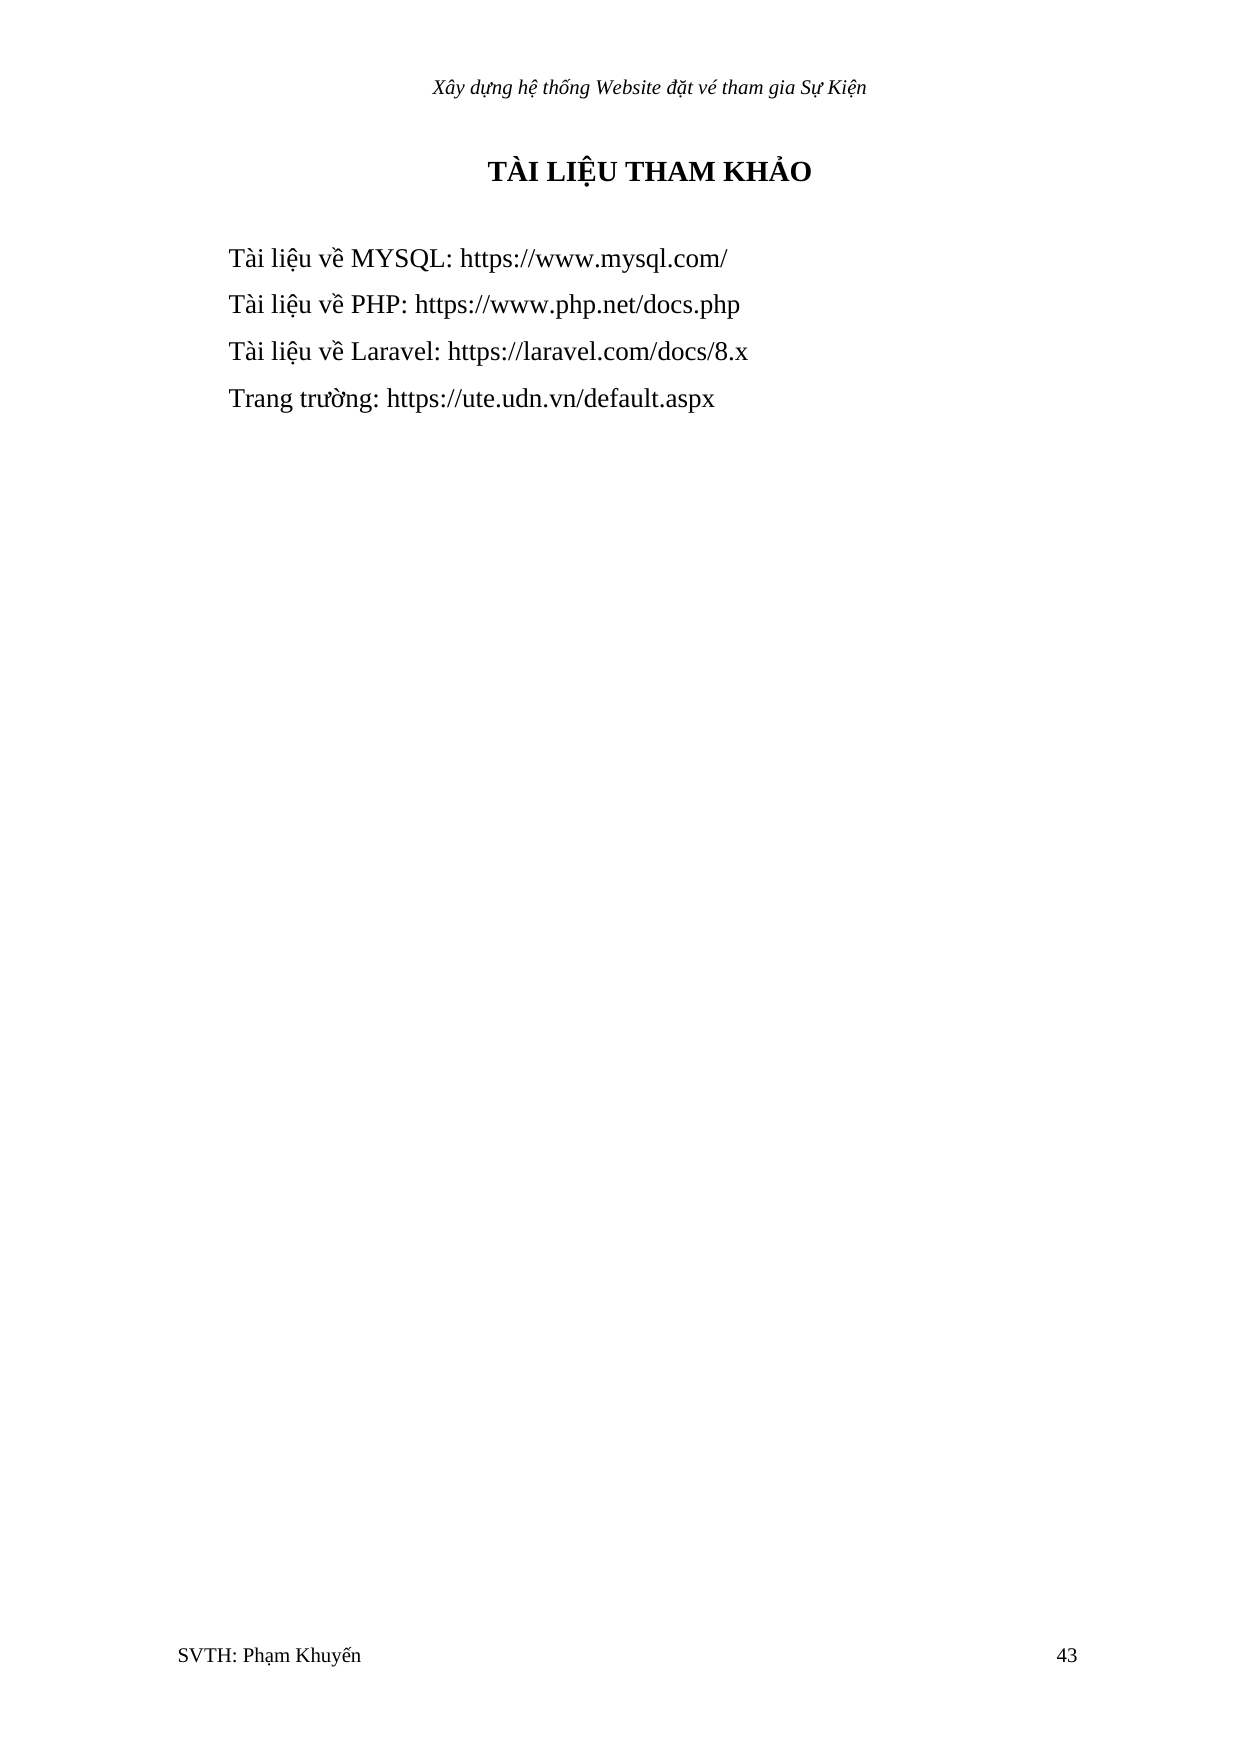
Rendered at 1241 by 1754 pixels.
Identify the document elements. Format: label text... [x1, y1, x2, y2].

text Tài liệu về MYSQL: https://www.mysql.com/ [177, 242, 1122, 273]
text Tài liệu về PHP: https://www.php.net/docs.php [177, 288, 1122, 319]
text TÀI LIỆU THAM KHẢO [177, 154, 1122, 187]
text Tài liệu về Laravel: https://laravel.com/docs/8.x [177, 335, 1122, 366]
text Trang trường: https://ute.udn.vn/default.aspx [177, 382, 1122, 413]
